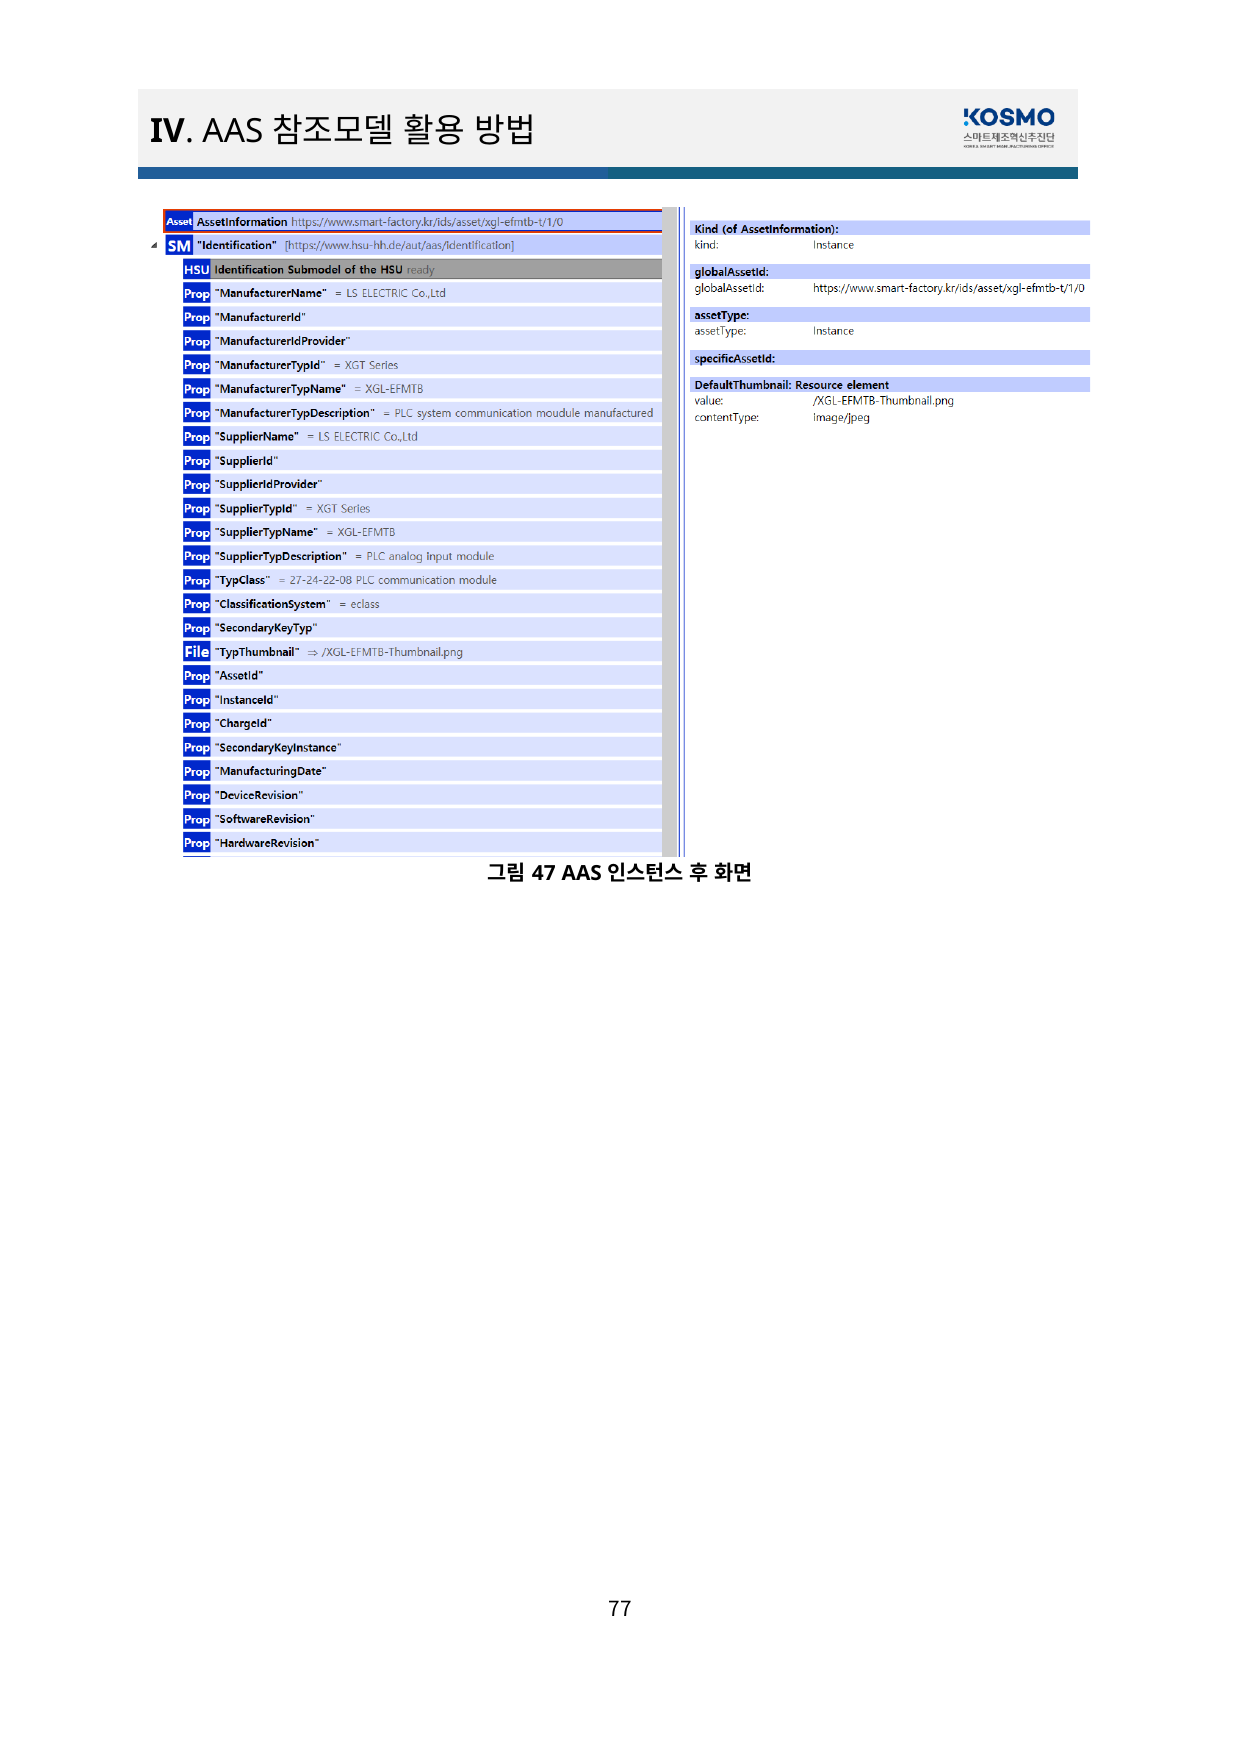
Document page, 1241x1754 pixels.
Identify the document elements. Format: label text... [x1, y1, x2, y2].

text 그림 47 AAS 인스턴스 후 화면 [150, 857, 1090, 887]
picture [150, 207, 1091, 857]
picture [963, 108, 1055, 148]
